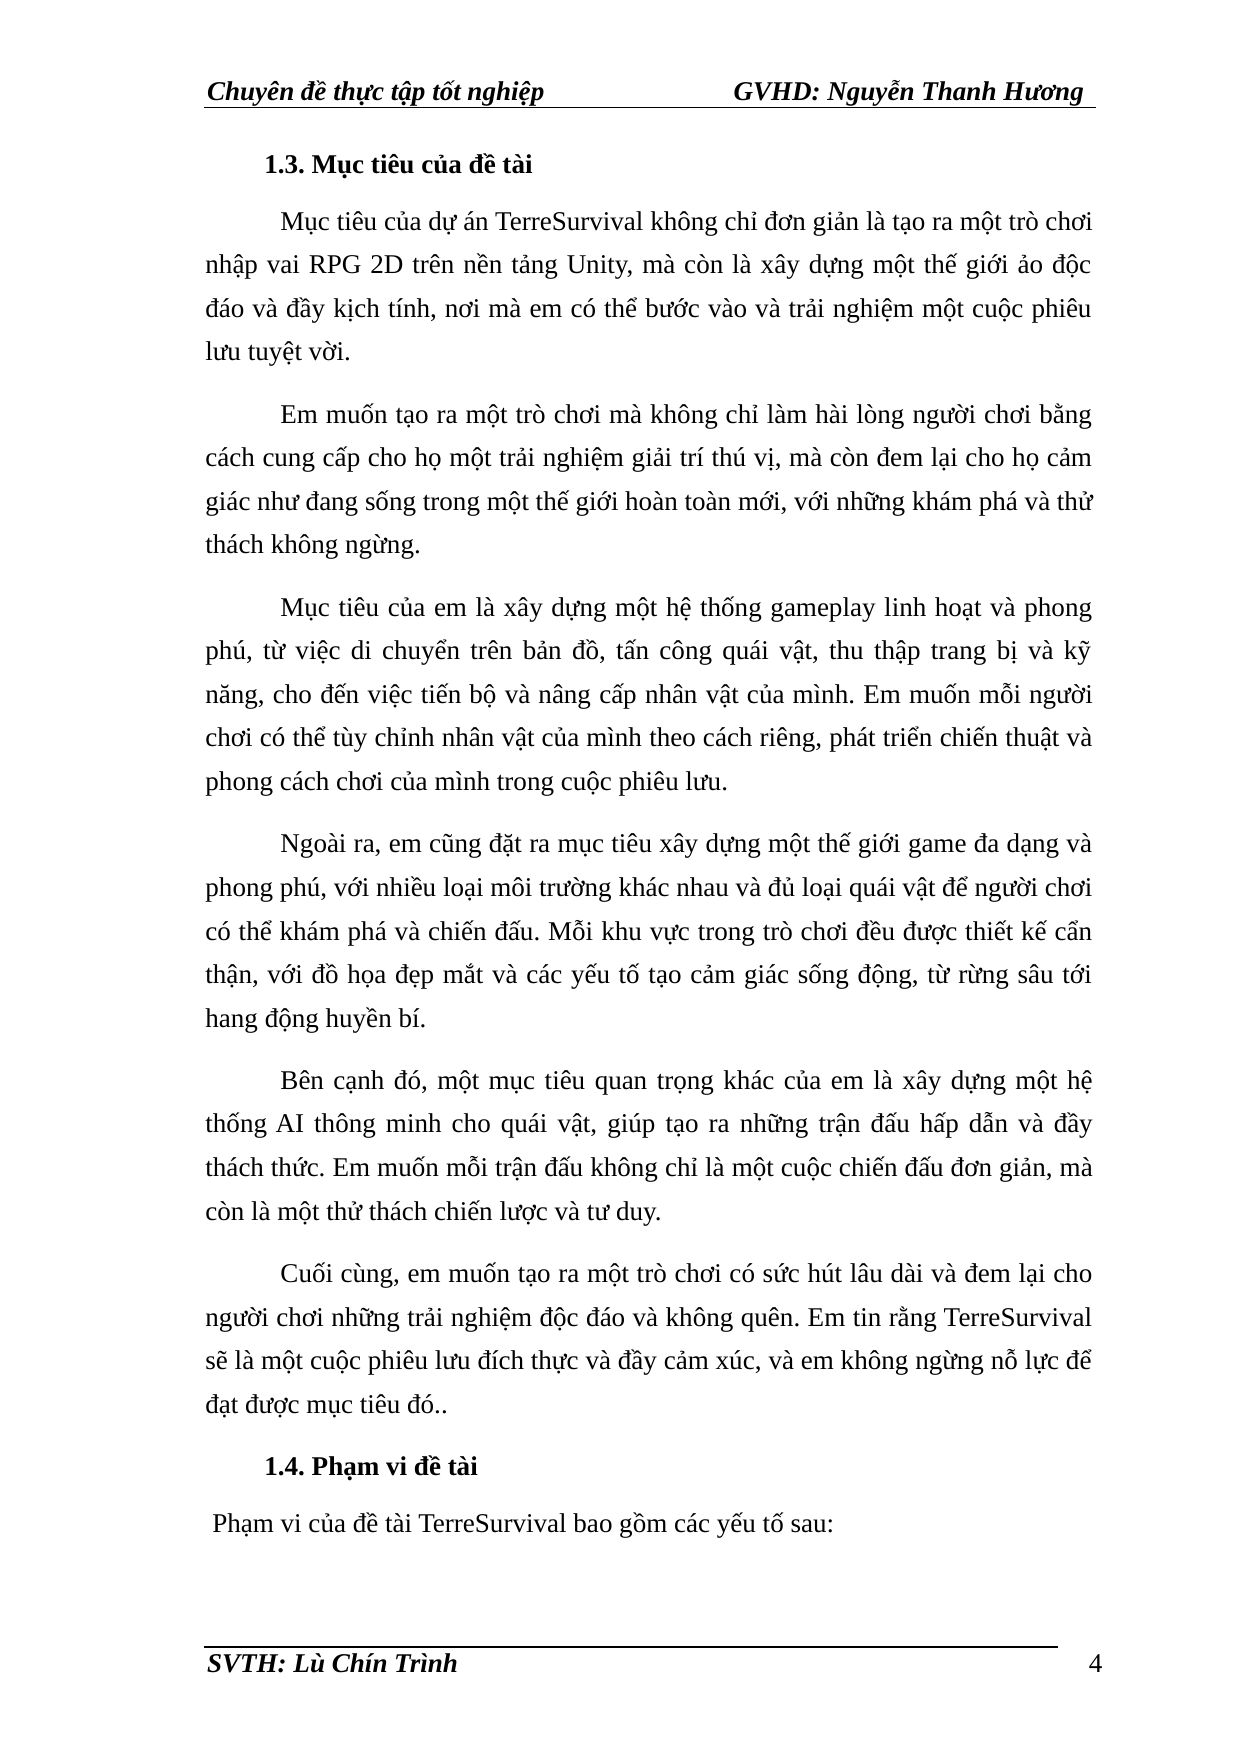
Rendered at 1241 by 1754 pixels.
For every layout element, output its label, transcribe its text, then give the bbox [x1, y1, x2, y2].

text Bên cạnh đó, một mục tiêu quan trọng khác của em là xây dựng một hệ thống AI thông minh cho quái vật, giúp tạo ra những trận đấu hấp dẫn và đầy thách thức. Em muốn mỗi trận đấu không chỉ là một cuộc chiến đấu đơn giản, mà còn là một thử thách chiến lược và tư duy. [205, 1064, 1094, 1226]
text Cuối cùng, em muốn tạo ra một trò chơi có sức hút lâu dài và đem lại cho người chơi những trải nghiệm độc đáo và không quên. Em tin rằng TerreSurvival sẽ là một cuộc phiêu lưu đích thực và đầy cảm xúc, và em không ngừng nỗ lực để đạt được mục tiêu đó.. [205, 1257, 1094, 1419]
text Phạm vi của đề tài TerreSurvival bao gồm các yếu tố sau: [205, 1507, 1094, 1538]
subtitle 1.4. Phạm vi đề tài [264, 1450, 1109, 1481]
text Mục tiêu của em là xây dựng một hệ thống gameplay linh hoạt và phong phú, từ việc di chuyển trên bản đồ, tấn công quái vật, thu thập trang bị và kỹ năng, cho đến việc tiến bộ và nâng cấp nhân vật của mình. Em muốn mỗi người chơi có thể tùy chỉnh nhân vật của mình theo cách riêng, phát triển chiến thuật và phong cách chơi của mình trong cuộc phiêu lưu. [205, 591, 1094, 796]
subtitle 1.3. Mục tiêu của đề tài [264, 148, 1109, 179]
text Ngoài ra, em cũng đặt ra mục tiêu xây dựng một thế giới game đa dạng và phong phú, với nhiều loại môi trường khác nhau và đủ loại quái vật để người chơi có thể khám phá và chiến đấu. Mỗi khu vực trong trò chơi đều được thiết kế cẩn thận, với đồ họa đẹp mắt và các yếu tố tạo cảm giác sống động, từ rừng sâu tới hang động huyền bí. [205, 827, 1094, 1033]
text Mục tiêu của dự án TerreSurvival không chỉ đơn giản là tạo ra một trò chơi nhập vai RPG 2D trên nền tảng Unity, mà còn là xây dựng một thế giới ảo độc đáo và đầy kịch tính, nơi mà em có thể bước vào và trải nghiệm một cuộc phiêu lưu tuyệt vời. [205, 205, 1094, 367]
text Em muốn tạo ra một trò chơi mà không chỉ làm hài lòng người chơi bằng cách cung cấp cho họ một trải nghiệm giải trí thú vị, mà còn đem lại cho họ cảm giác như đang sống trong một thế giới hoàn toàn mới, với những khám phá và thử thách không ngừng. [205, 398, 1094, 560]
